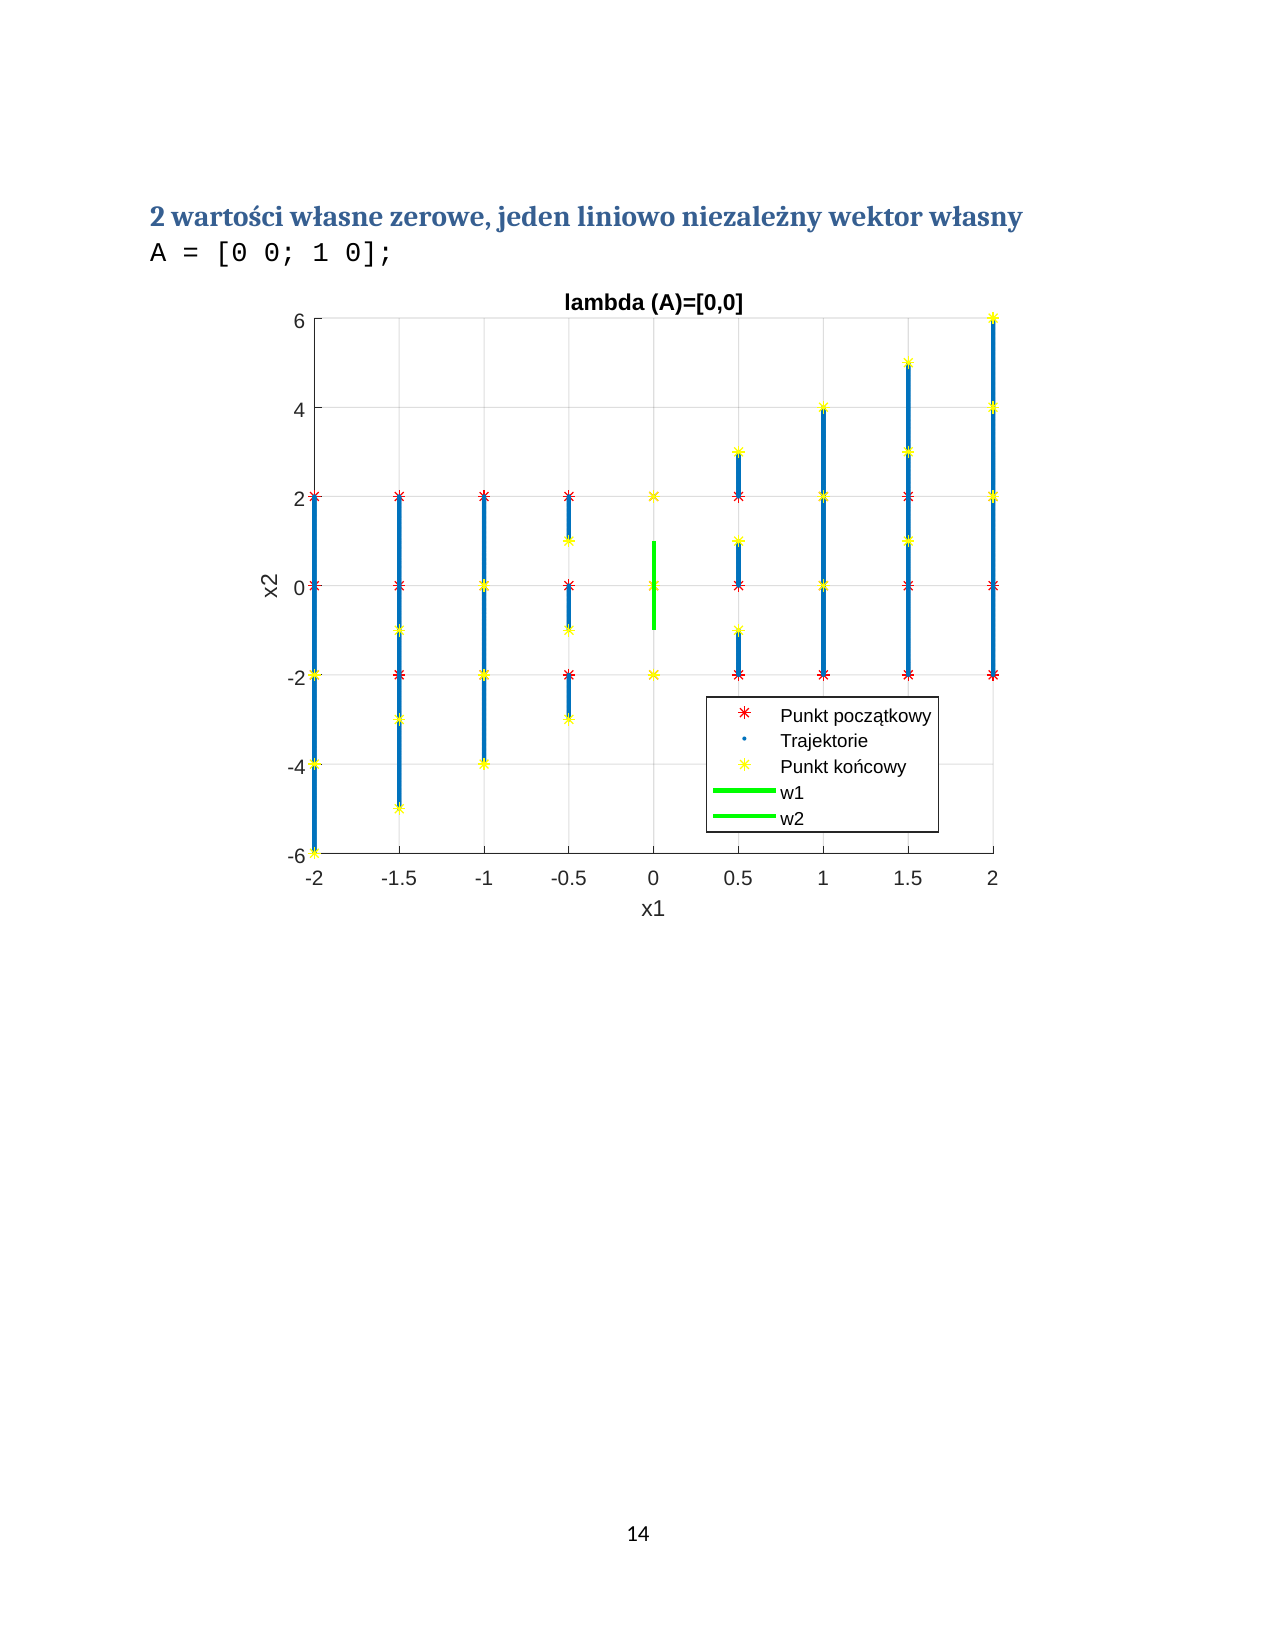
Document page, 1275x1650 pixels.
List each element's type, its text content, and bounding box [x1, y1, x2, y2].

text A = [0 0; 1 0]; [150, 238, 1125, 269]
subtitle 2 wartości własne zerowe, jeden liniowo niezależny wektor własny [150, 200, 1125, 233]
